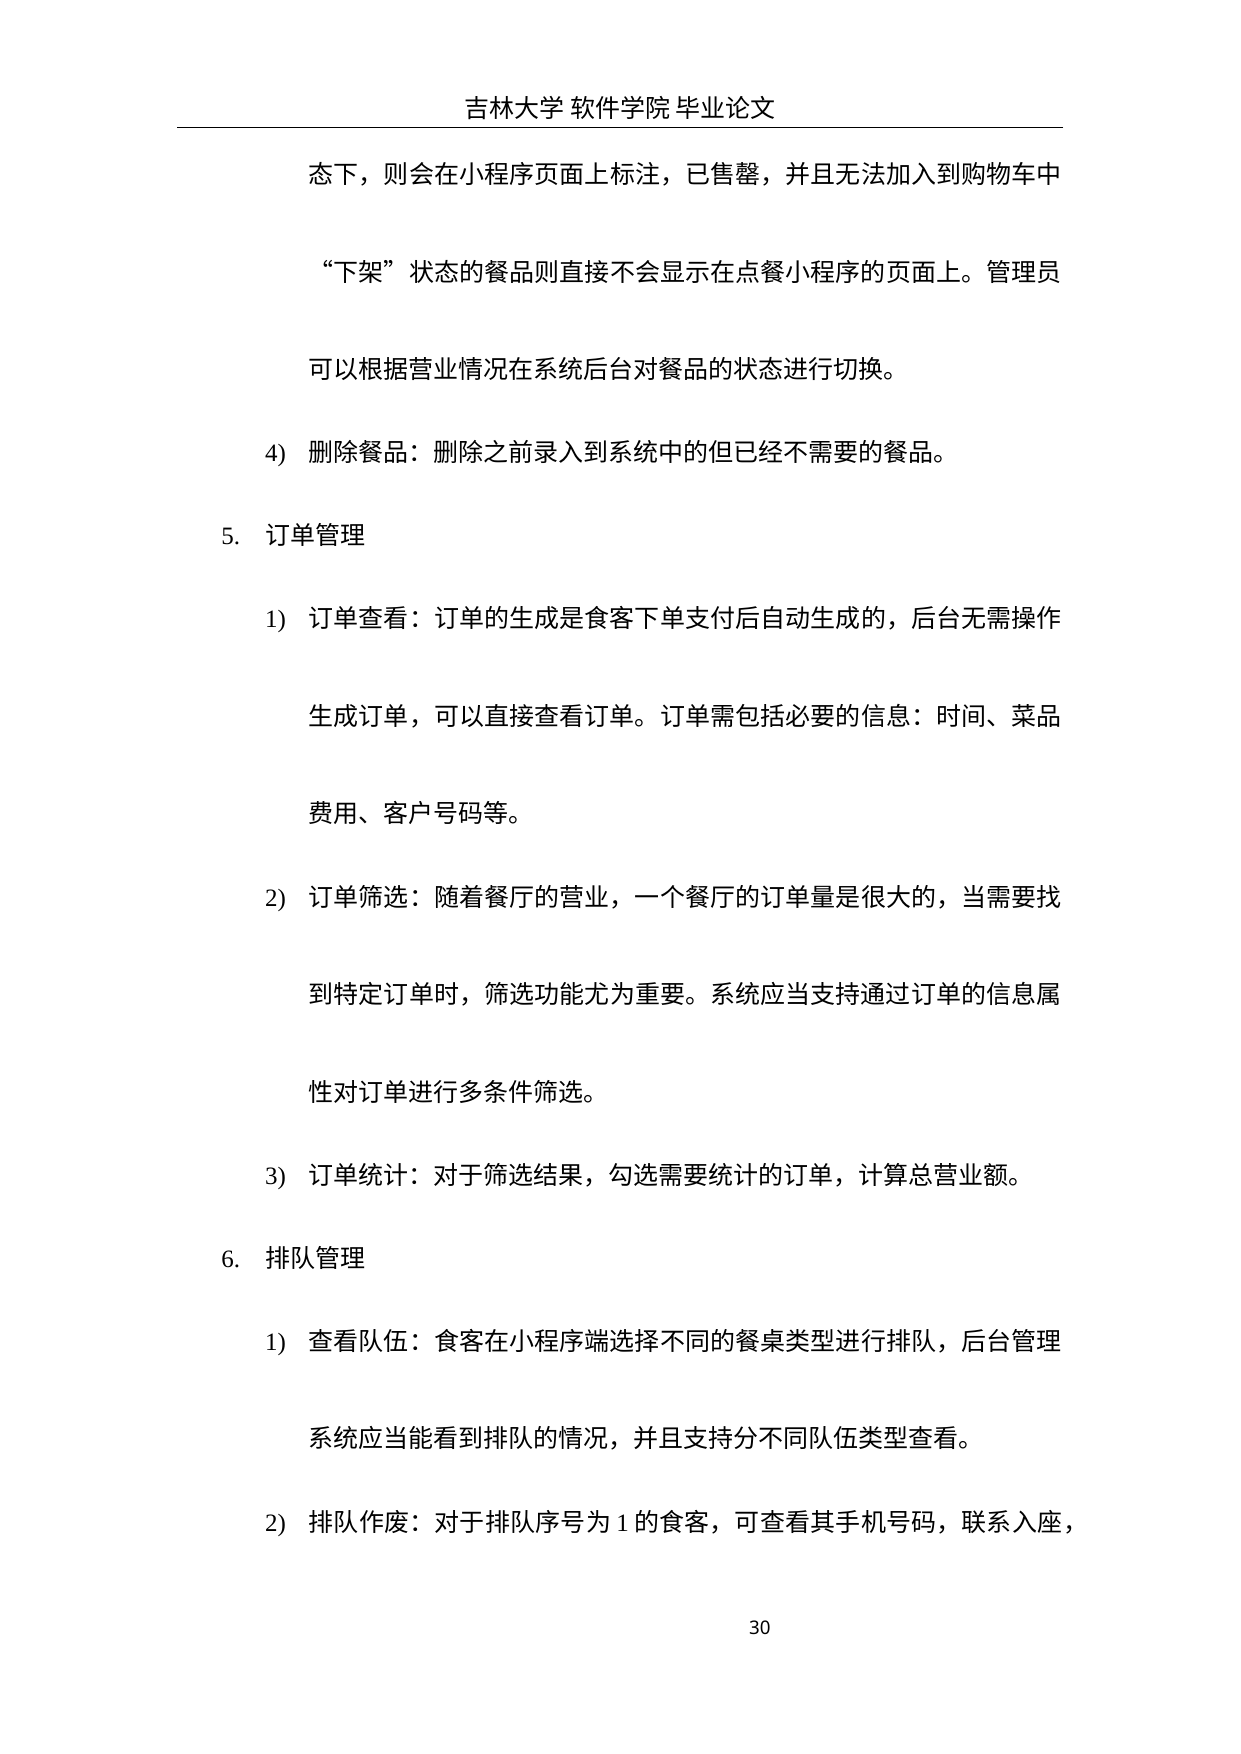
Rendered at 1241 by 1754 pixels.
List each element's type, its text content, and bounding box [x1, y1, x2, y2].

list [265, 1488, 1063, 1553]
list 查看队伍：食客在小程序端选择不同的餐桌类型进行排队，后台管理系统应当能看到排队的情况，并且支持分不同队伍类型查看。 [265, 1307, 1063, 1469]
list 订单管理 [221, 501, 1063, 566]
list 排队管理 [221, 1224, 1063, 1289]
list 订单筛选：随着餐厅的营业，一个餐厅的订单量是很大的，当需要找到特定订单时，筛选功能尤为重要。系统应当支持通过订单的信息属性对订单进行多条件筛选。 [265, 863, 1063, 1123]
list 订单统计：对于筛选结果，勾选需要统计的订单，计算总营业额。 [265, 1141, 1063, 1206]
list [265, 140, 1063, 400]
list 删除餐品：删除之前录入到系统中的但已经不需要的餐品。 [265, 418, 1063, 483]
list 订单查看：订单的生成是食客下单支付后自动生成的，后台无需操作生成订单，可以直接查看订单。订单需包括必要的信息：时间、菜品、费用、客户号码等。 [265, 584, 1063, 844]
